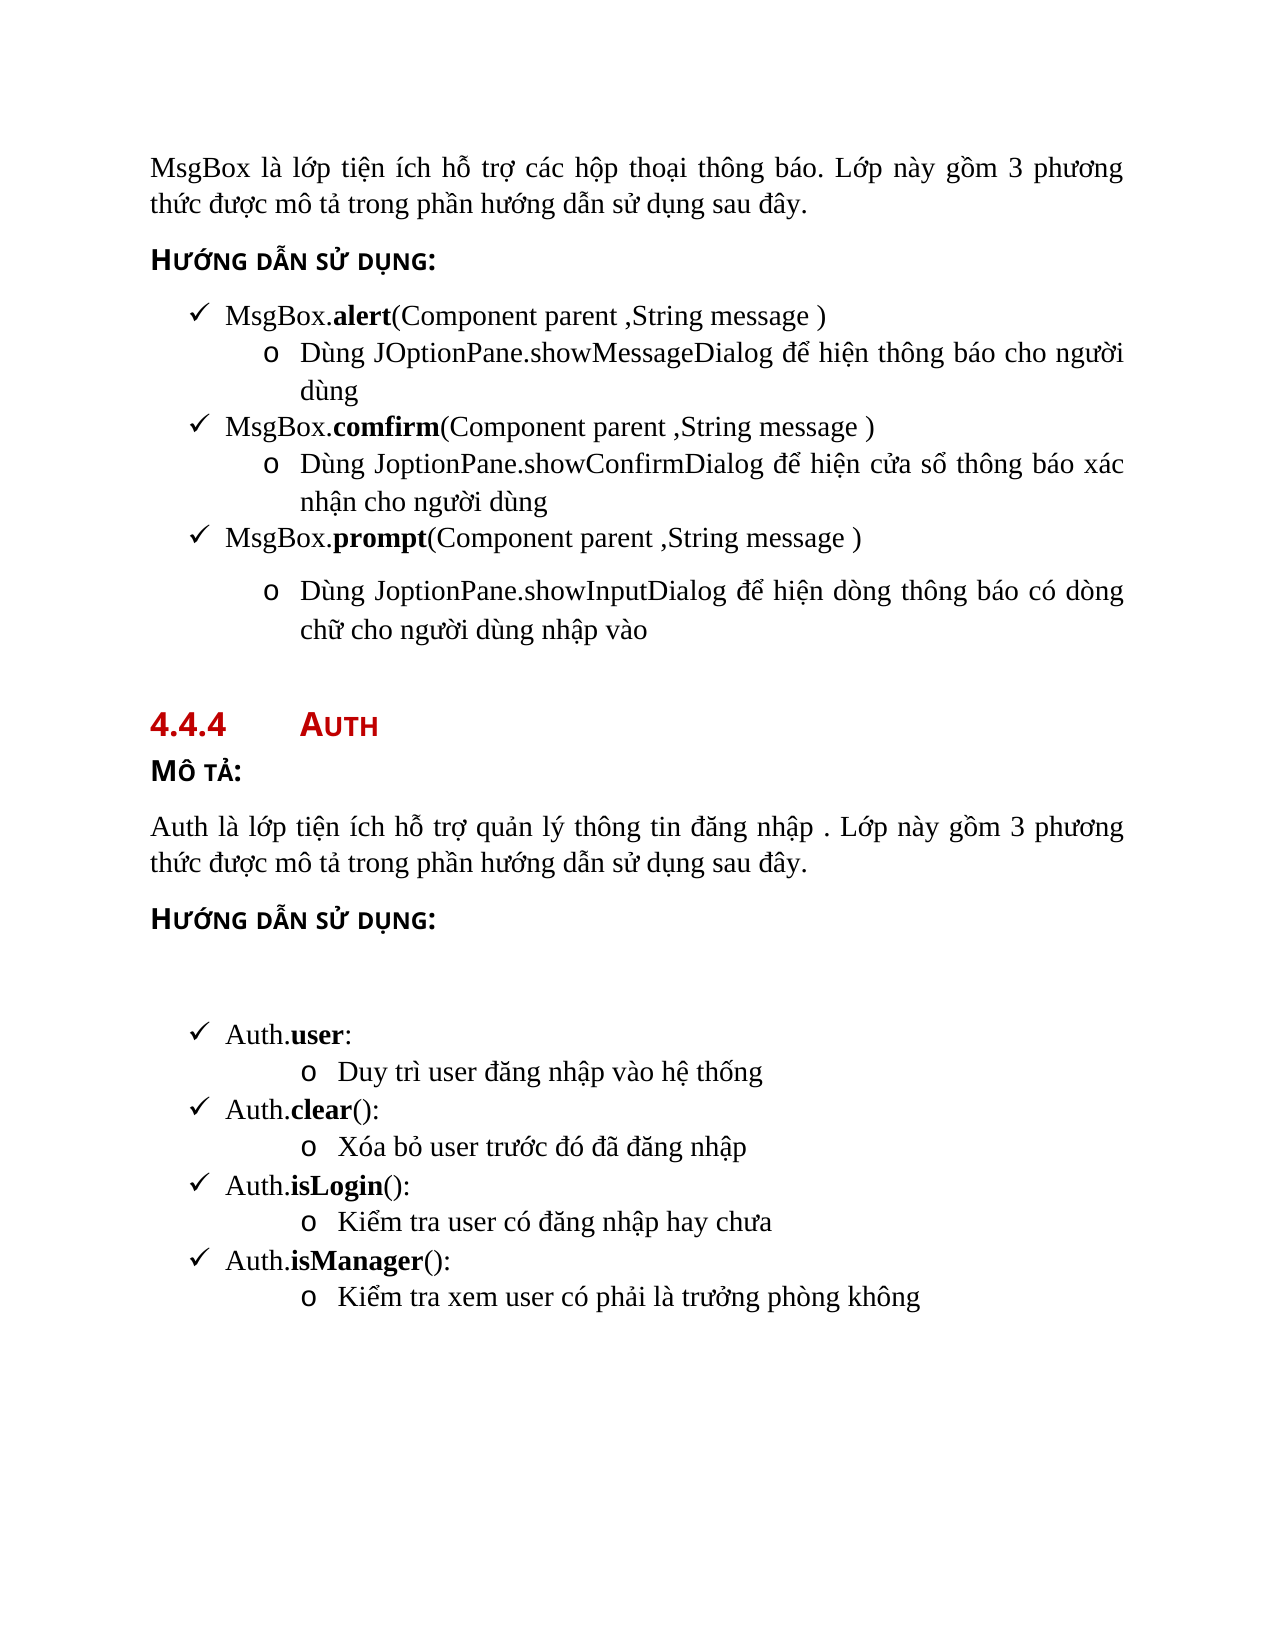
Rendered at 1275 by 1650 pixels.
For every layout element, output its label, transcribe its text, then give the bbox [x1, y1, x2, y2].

list Auth.isLogin(): [187, 1168, 1125, 1201]
list Auth.user: [187, 1017, 1125, 1051]
text Hướng dẫn sử dụng: [150, 239, 1125, 279]
list Dùng JoptionPane.showConfirmDialog để hiện cửa sổ thông báo xác nhận cho người dùng [262, 446, 1125, 518]
list Auth.isManager(): [187, 1243, 1125, 1276]
list MsgBox.alert(Component parent ,String message ) [187, 298, 1125, 332]
list Kiểm tra user có đăng nhập hay chưa [300, 1204, 1125, 1240]
list Dùng JOptionPane.showMessageDialog để hiện thông báo cho người dùng [262, 335, 1125, 407]
list Xóa bỏ user trước đó đã đăng nhập [300, 1129, 1125, 1165]
list Dùng JoptionPane.showInputDialog để hiện dòng thông báo có dòng chữ cho người dùng nhập vào [262, 573, 1125, 646]
text MsgBox là lớp tiện ích hỗ trợ các hộp thoại thông báo. Lớp này gồm 3 phương thức được mô tả trong phần hướng dẫn sử dụng sau đây. [150, 150, 1125, 220]
list MsgBox.comfirm(Component parent ,String message ) [187, 409, 1125, 443]
list Kiểm tra xem user có phải là trưởng phòng không [300, 1279, 1125, 1315]
list Duy trì user đăng nhập vào hệ thống [300, 1054, 1125, 1090]
list Auth.clear(): [187, 1092, 1125, 1126]
text Hướng dẫn sử dụng: [150, 898, 1125, 938]
text Auth là lớp tiện ích hỗ trợ quản lý thông tin đăng nhập . Lớp này gồm 3 phương thức được mô tả trong phần hướng dẫn sử dụng sau đây. [150, 809, 1125, 879]
subtitle Auth [150, 701, 1125, 746]
list MsgBox.prompt(Component parent ,String message ) [187, 521, 1125, 554]
text Mô tả: [150, 750, 1125, 790]
